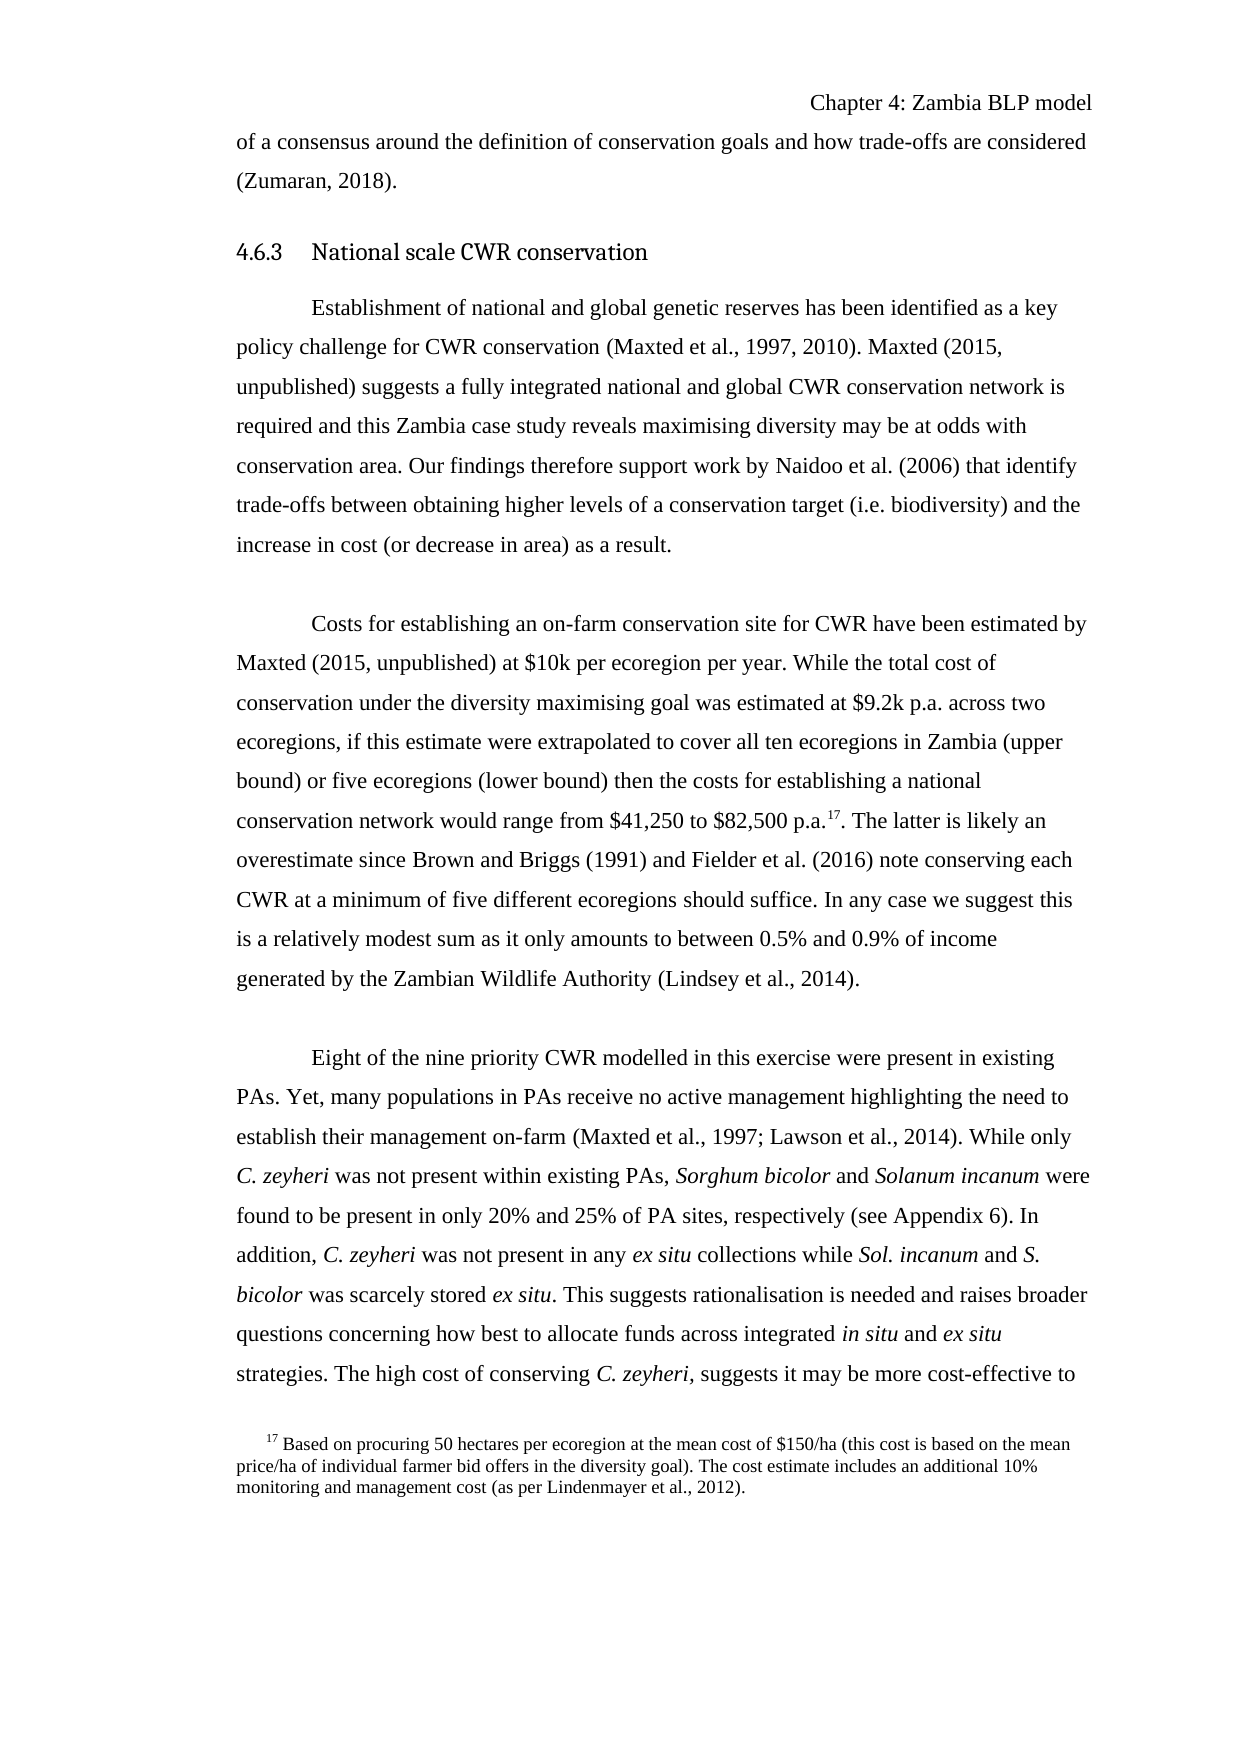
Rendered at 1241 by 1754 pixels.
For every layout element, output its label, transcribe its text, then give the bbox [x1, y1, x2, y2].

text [236, 128, 1092, 194]
text Costs for establishing an on-farm conservation site for CWR have been estimated by Maxted (2015, unpublished) at $10k per ecoregion per year. While the total cost of conservation under the diversity maximising goal was estimated at $9.2k p.a. across two ecoregions, if this estimate were extrapolated to cover all ten ecoregions in Zambia (upper bound) or five ecoregions (lower bound) then the costs for establishing a national conservation network would range from $41,250 to $82,500 p.a.. The latter is likely an overestimate since Brown and Briggs (1991) and Fielder et al. (2016) note conserving each CWR at a minimum of five different ecoregions should suffice. In any case we suggest this is a relatively modest sum as it only amounts to between 0.5% and 0.9% of income generated by the Zambian Wildlife Authority (Lindsey et al., 2014). [236, 610, 1092, 991]
subtitle National scale CWR conservation [236, 238, 1092, 267]
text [236, 1044, 1092, 1386]
text Establishment of national and global genetic reserves has been identified as a key policy challenge for CWR conservation (Maxted et al., 1997, 2010). Maxted (2015, unpublished) suggests a fully integrated national and global CWR conservation network is required and this Zambia case study reveals maximising diversity may be at odds with conservation area. Our findings therefore support work by Naidoo et al. (2006) that identify trade-offs between obtaining higher levels of a conservation target (i.e. biodiversity) and the increase in cost (or decrease in area) as a result. [236, 294, 1092, 557]
